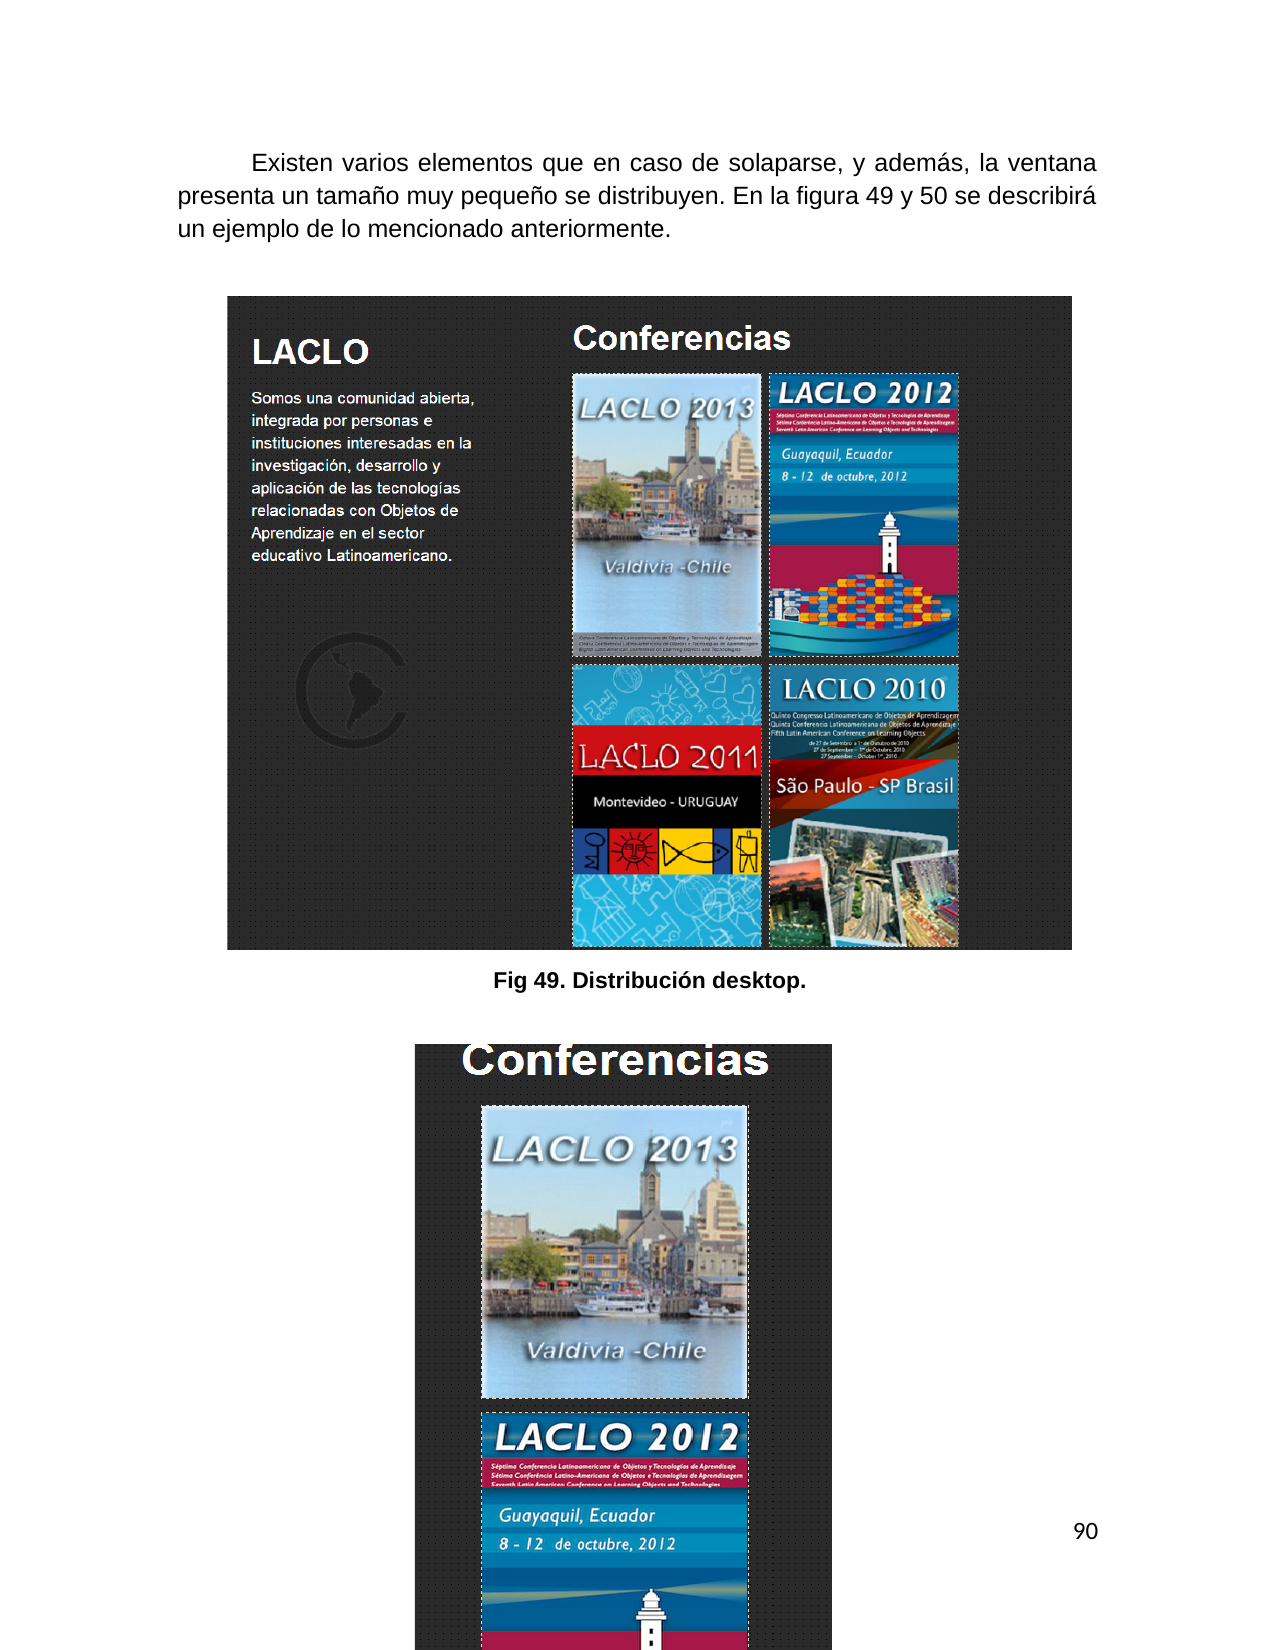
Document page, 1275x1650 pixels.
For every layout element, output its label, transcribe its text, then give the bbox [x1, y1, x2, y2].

picture [227, 296, 1072, 950]
text Existen varios elementos que en caso de solaparse, y además, la ventana presenta un tamaño muy pequeño se distribuyen. En la figura 49 y 50 se describirá un ejemplo de lo mencionado anteriormente. [177, 148, 1098, 242]
picture [414, 1044, 832, 1650]
